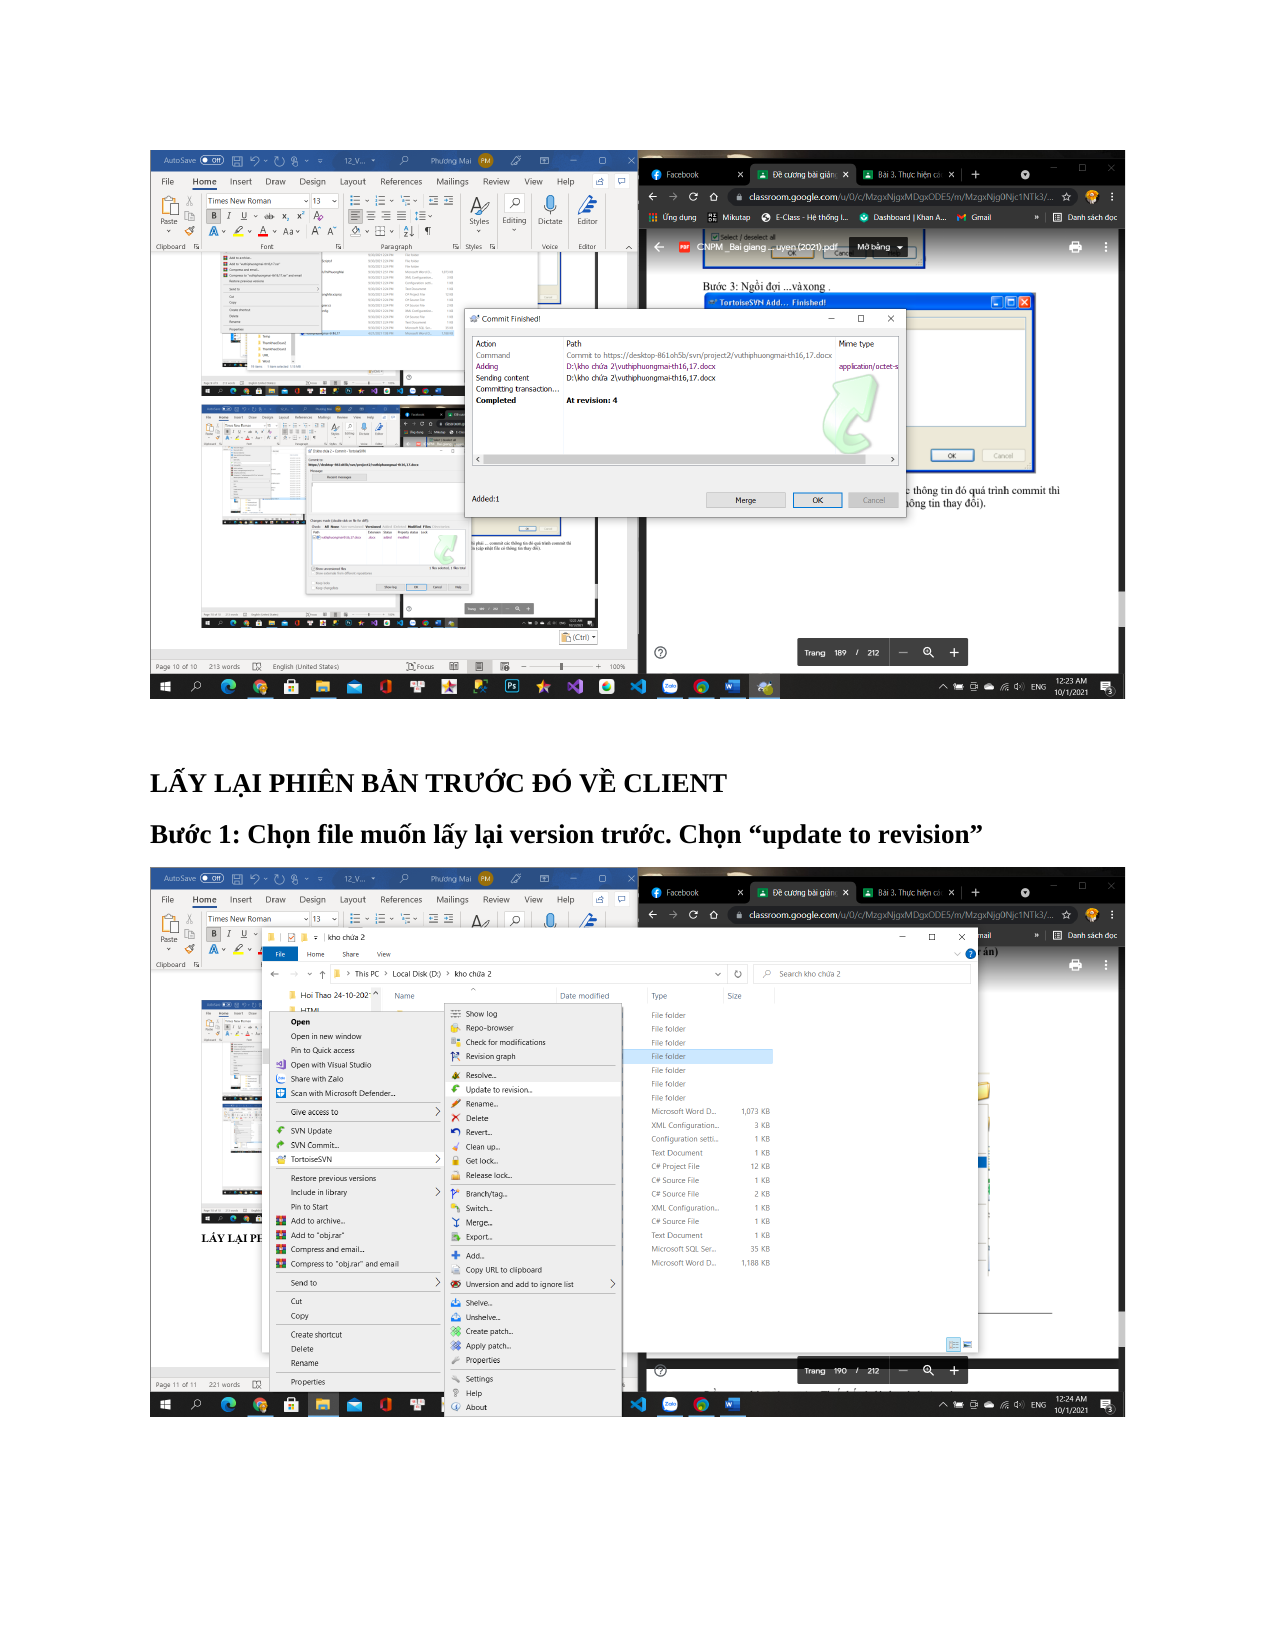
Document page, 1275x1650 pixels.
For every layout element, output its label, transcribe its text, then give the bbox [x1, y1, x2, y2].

picture [150, 150, 1125, 699]
text Bước 1: Chọn file muốn lấy lại version trước. Chọn “update to revision” [150, 818, 1125, 849]
picture [150, 867, 1125, 1417]
text LẤY LẠI PHIÊN BẢN TRƯỚC ĐÓ VỀ CLIENT [150, 767, 1125, 799]
